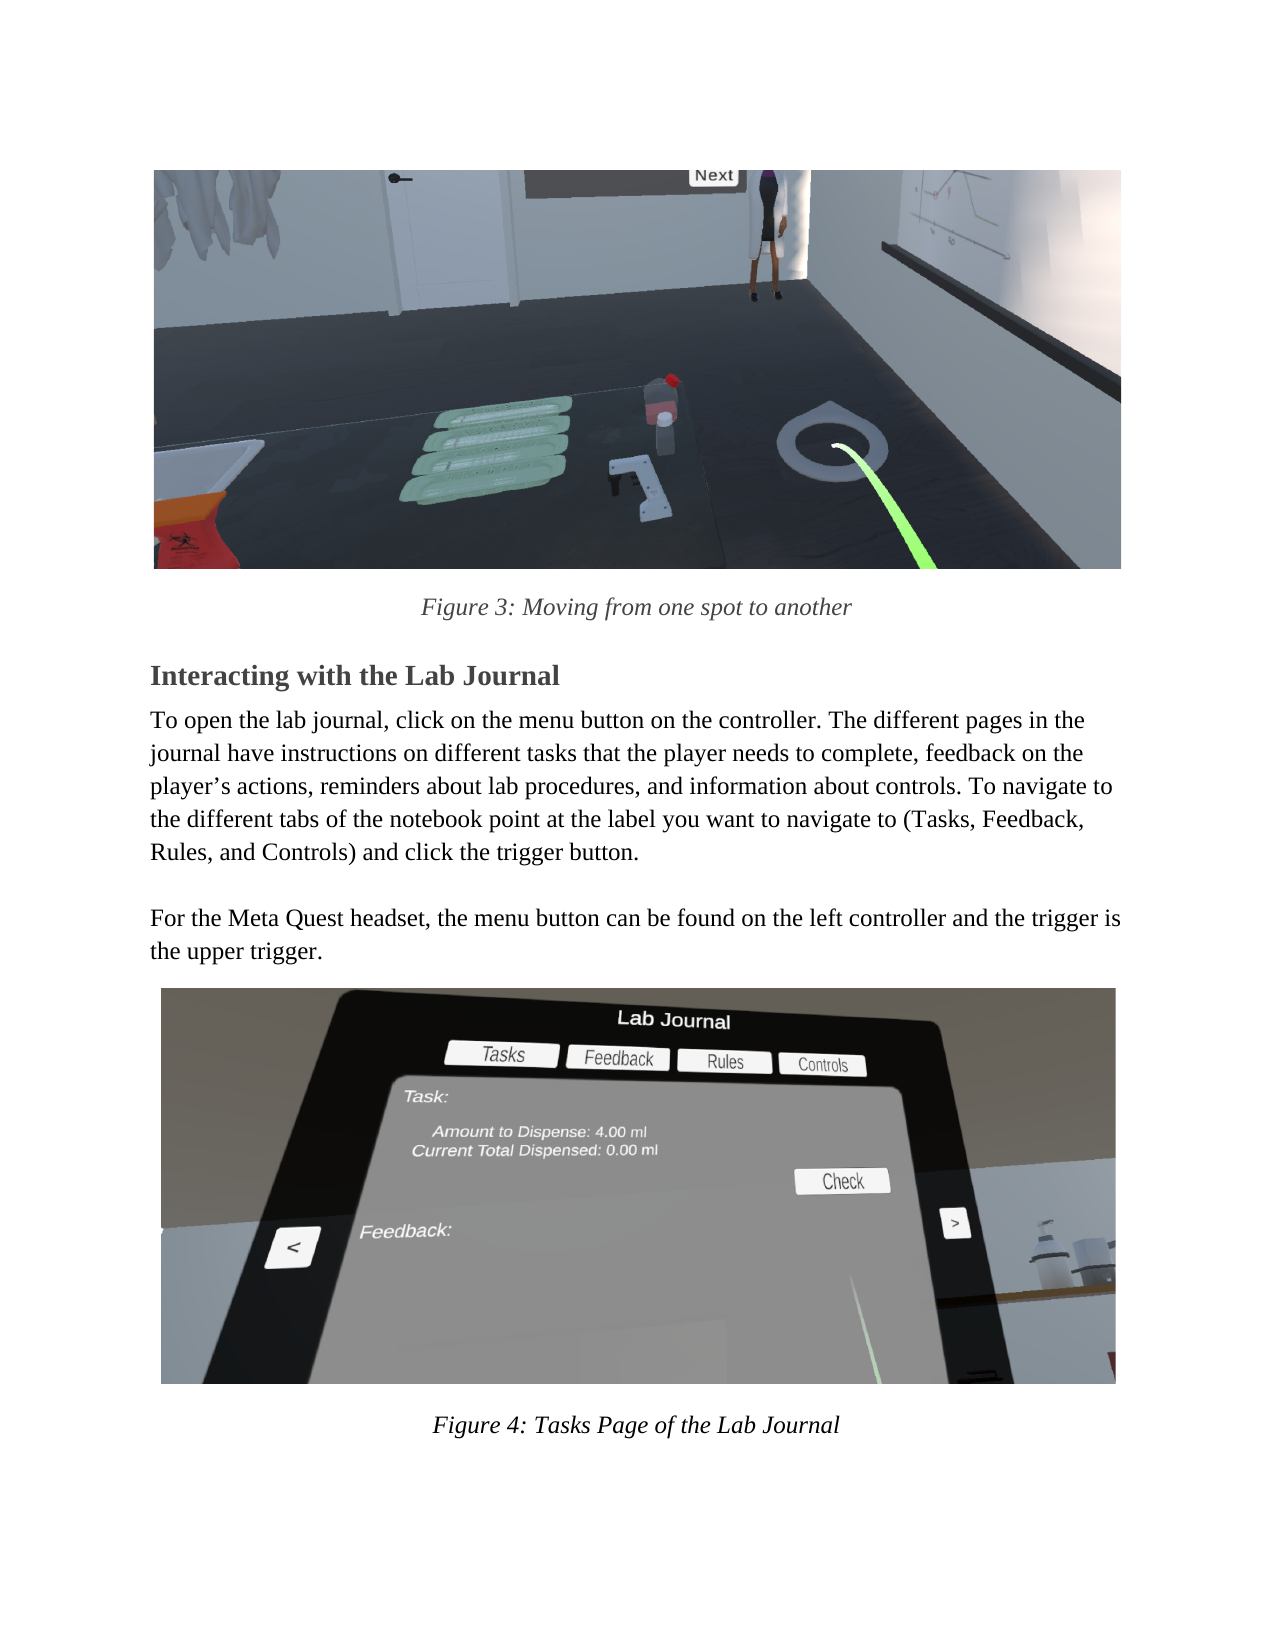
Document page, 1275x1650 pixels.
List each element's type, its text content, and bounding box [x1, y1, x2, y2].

picture [153, 170, 1122, 569]
picture [161, 988, 1116, 1384]
text To open the lab journal, click on the menu button on the controller. The different pages in the journal have instructions on different tasks that the player needs to complete, feedback on the player’s actions, reminders about lab procedures, and information about controls. To navigate to the different tabs of the notebook point at the label you want to navigate to (Tasks, Feedback, Rules, and Controls) and click the trigger button. [150, 705, 1125, 866]
subtitle Interacting with the Lab Journal [150, 658, 1125, 692]
text For the Meta Quest headset, the menu button can be found on the left controller and the trigger is the upper trigger. [150, 903, 1125, 965]
